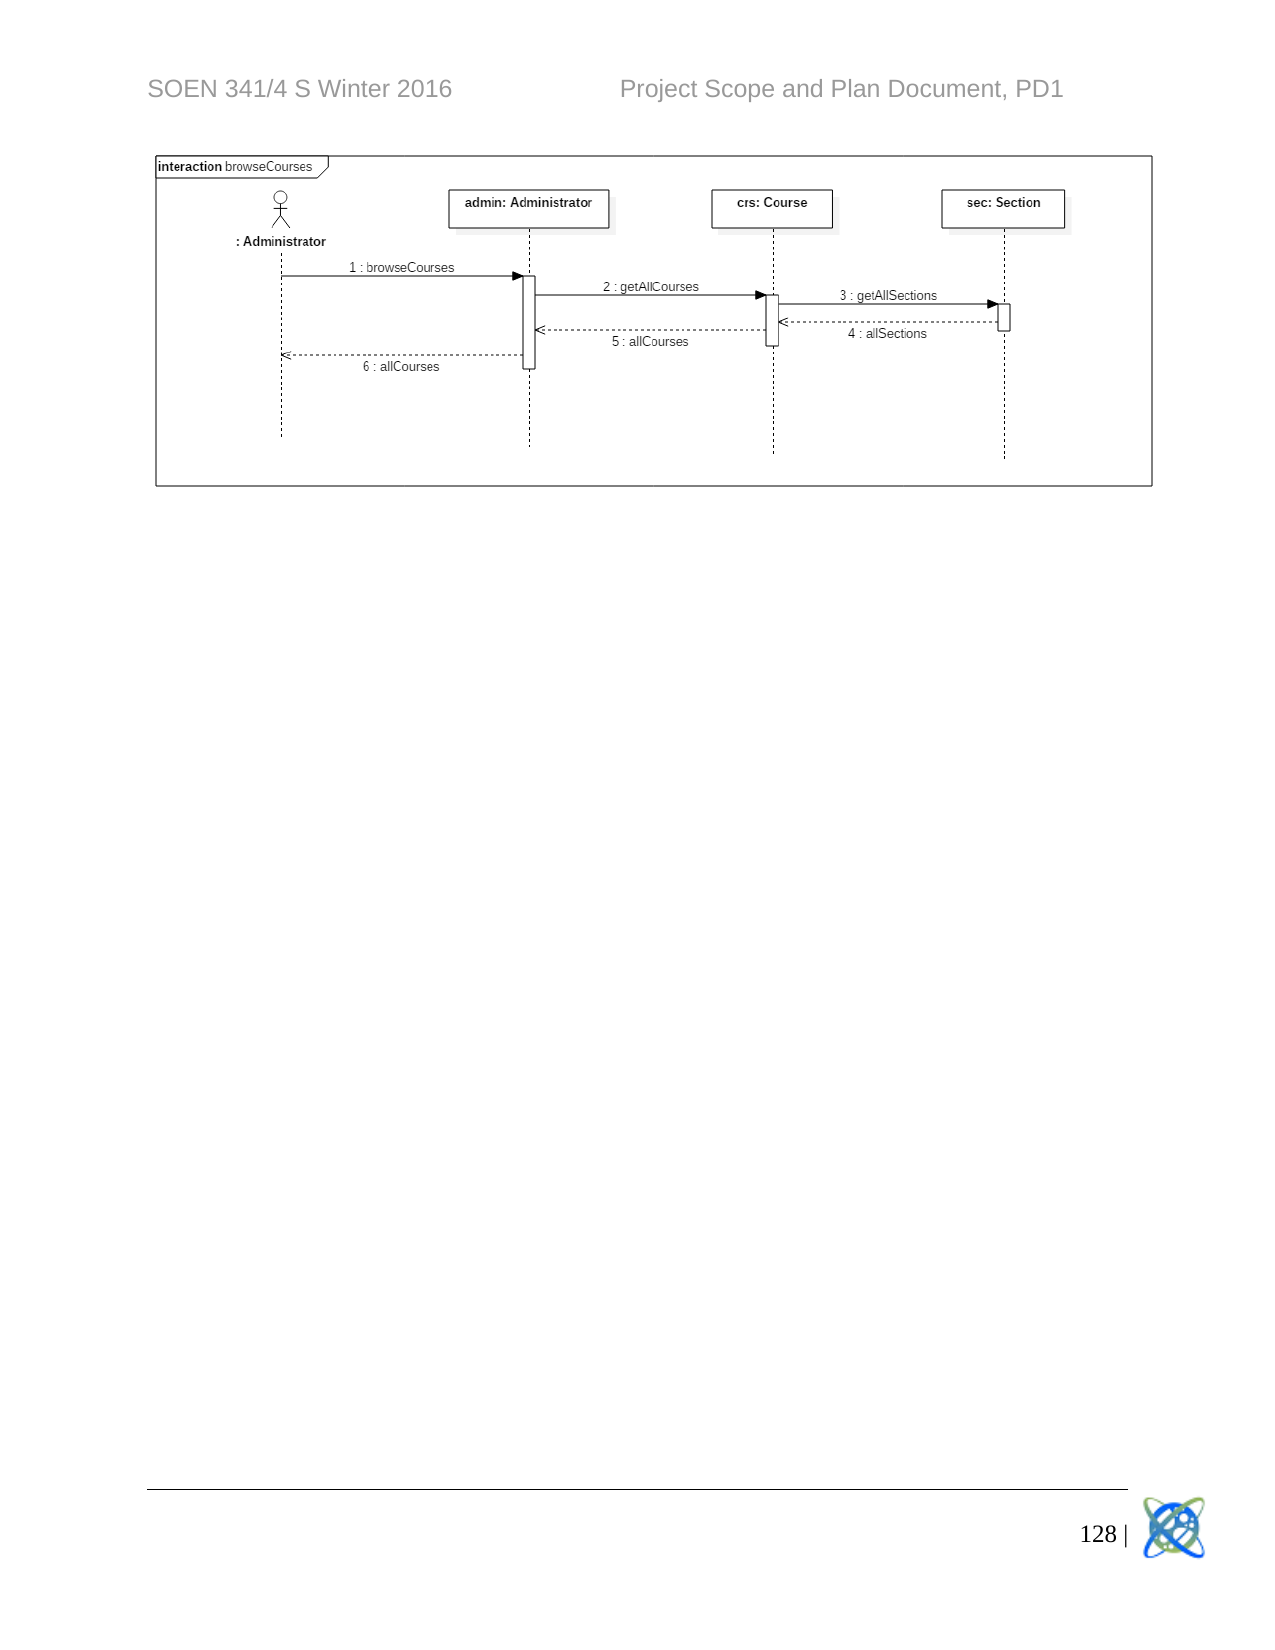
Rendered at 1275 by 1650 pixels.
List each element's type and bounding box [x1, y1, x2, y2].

picture [1123, 1490, 1224, 1566]
picture [147, 147, 1190, 524]
